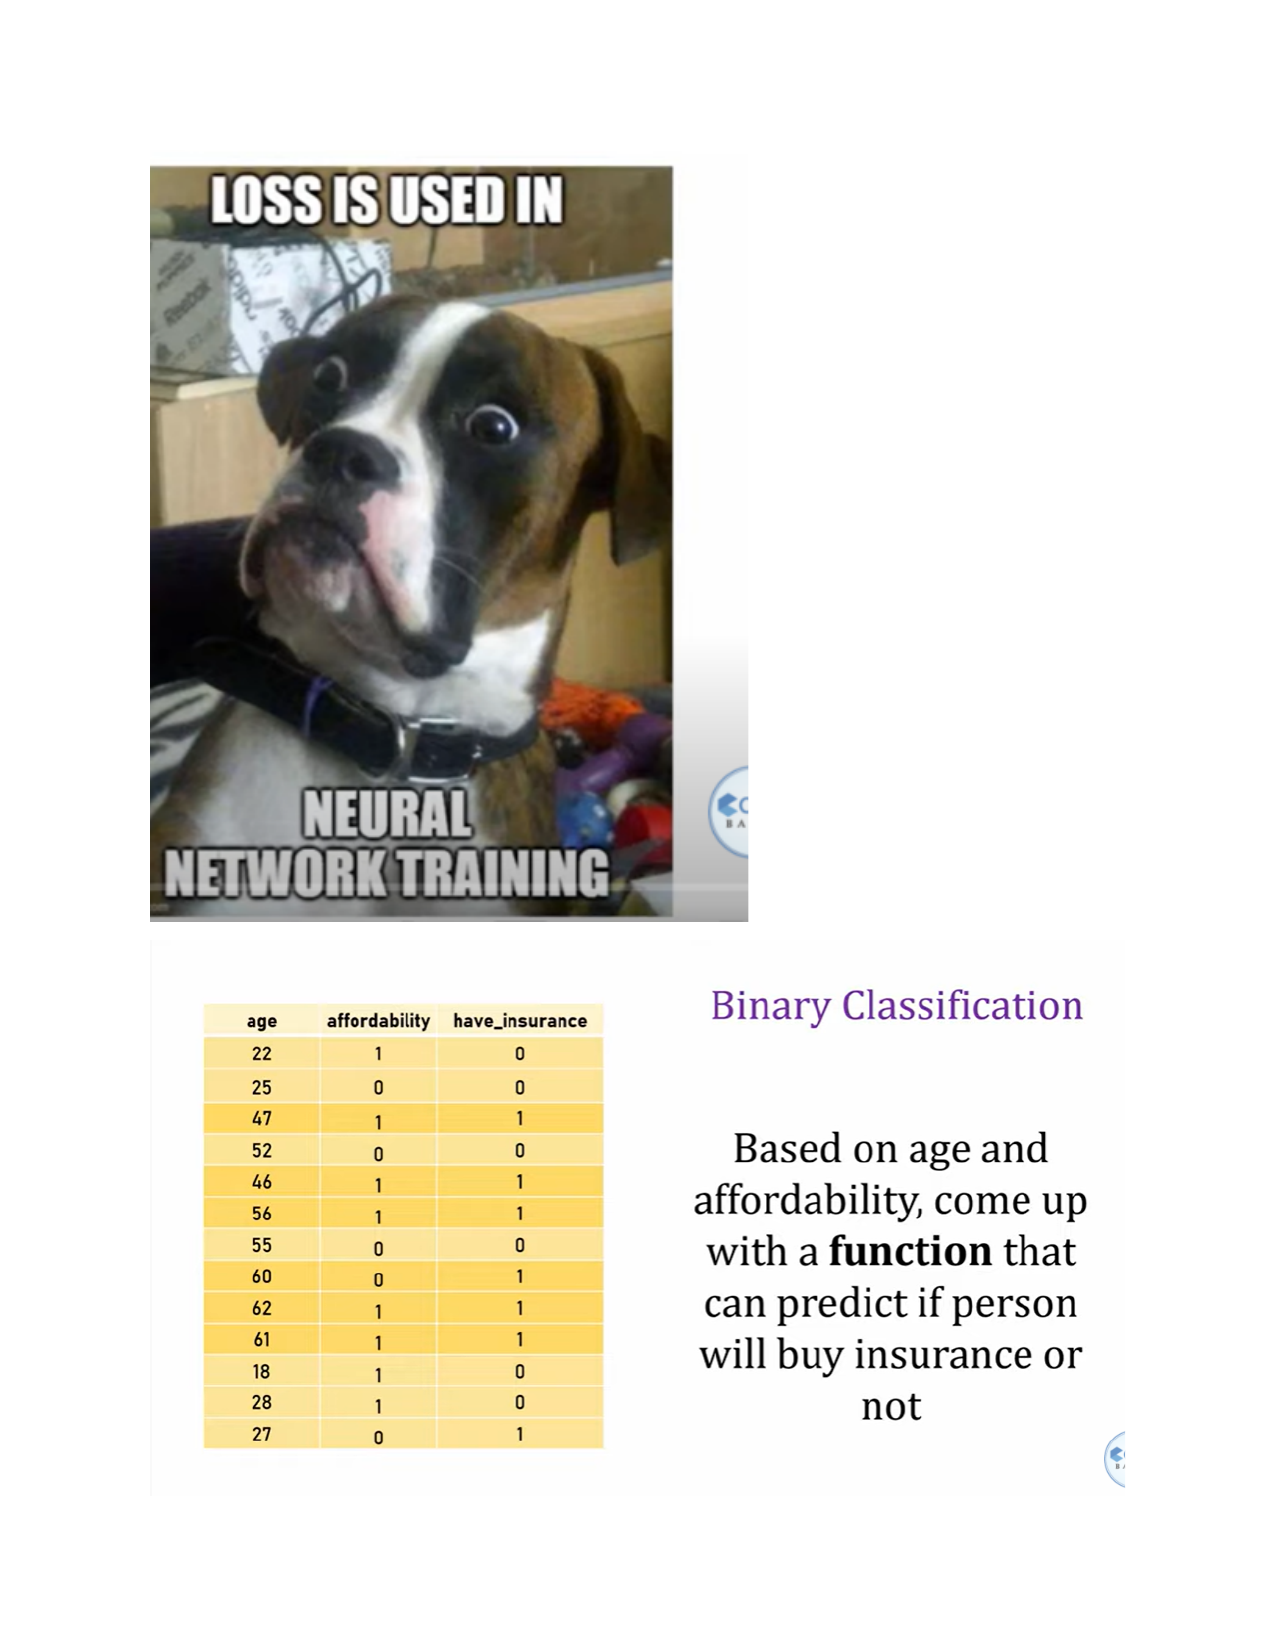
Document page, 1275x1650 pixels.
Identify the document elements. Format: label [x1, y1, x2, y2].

picture [150, 150, 749, 922]
picture [150, 940, 1125, 1496]
